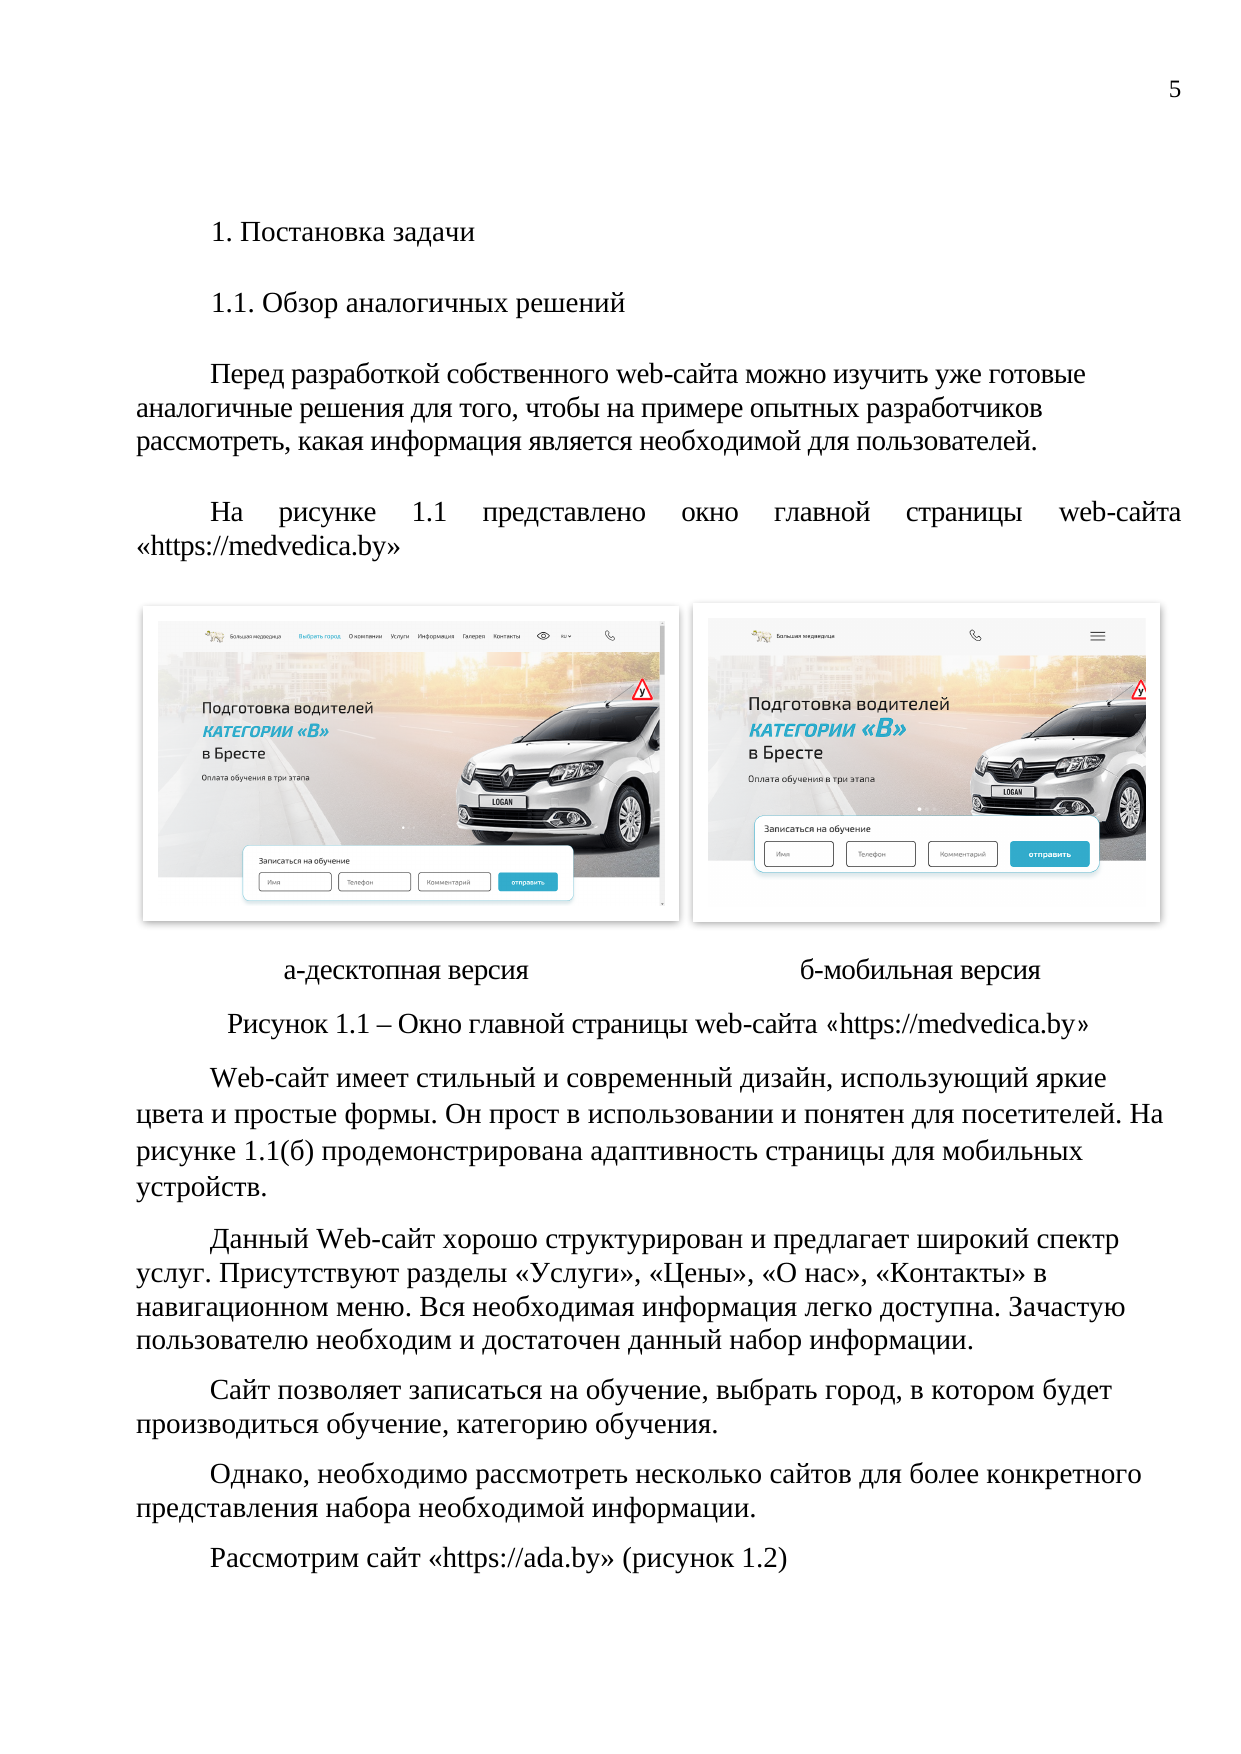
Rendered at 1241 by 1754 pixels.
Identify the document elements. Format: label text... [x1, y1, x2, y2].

picture [158, 621, 665, 906]
text Сайт позволяет записаться на обучение, выбрать город, в котором будет производиться обучение, категорию обучения. [136, 1372, 1181, 1439]
text Перед разработкой собственного web-сайта можно изучить уже готовые аналогичные решения для того, чтобы на примере опытных разработчиков рассмотреть, какая информация является необходимой для пользователей. [136, 356, 1181, 457]
text Данный Web-сайт хорошо структурирован и предлагает широкий спектр услуг. Присутствуют разделы «Услуги», «Цены», «О нас», «Контакты» в навигационном меню. Вся необходимая информация легко доступна. Зачастую пользователю необходим и достаточен данный набор информации. [136, 1222, 1181, 1356]
text На рисунке 1.1 представлено окно главной страницы web-сайта «https://medvedica.by» [136, 494, 1181, 562]
text Web-сайт имеет стильный и современный дизайн, использующий яркие цвета и простые формы. Он прост в использовании и понятен для посетителей. На рисунке 1.1(б) продемонстрирована адаптивность страницы для мобильных устройств. [136, 1060, 1181, 1202]
text Рассмотрим сайт «https://ada.by» (рисунок 1.2) [136, 1540, 1181, 1573]
text 1. Постановка задачи [211, 214, 1181, 248]
text Рисунок 1.1 – Окно главной страницы web-сайта «https://medvedica.by» [136, 1005, 1181, 1041]
text 1.1. Обзор аналогичных решений [211, 285, 1181, 319]
text Однако, необходимо рассмотреть несколько сайтов для более конкретного представления набора необходимой информации. [136, 1456, 1181, 1523]
text а-десктопная версия б-мобильная версия [136, 952, 1181, 986]
